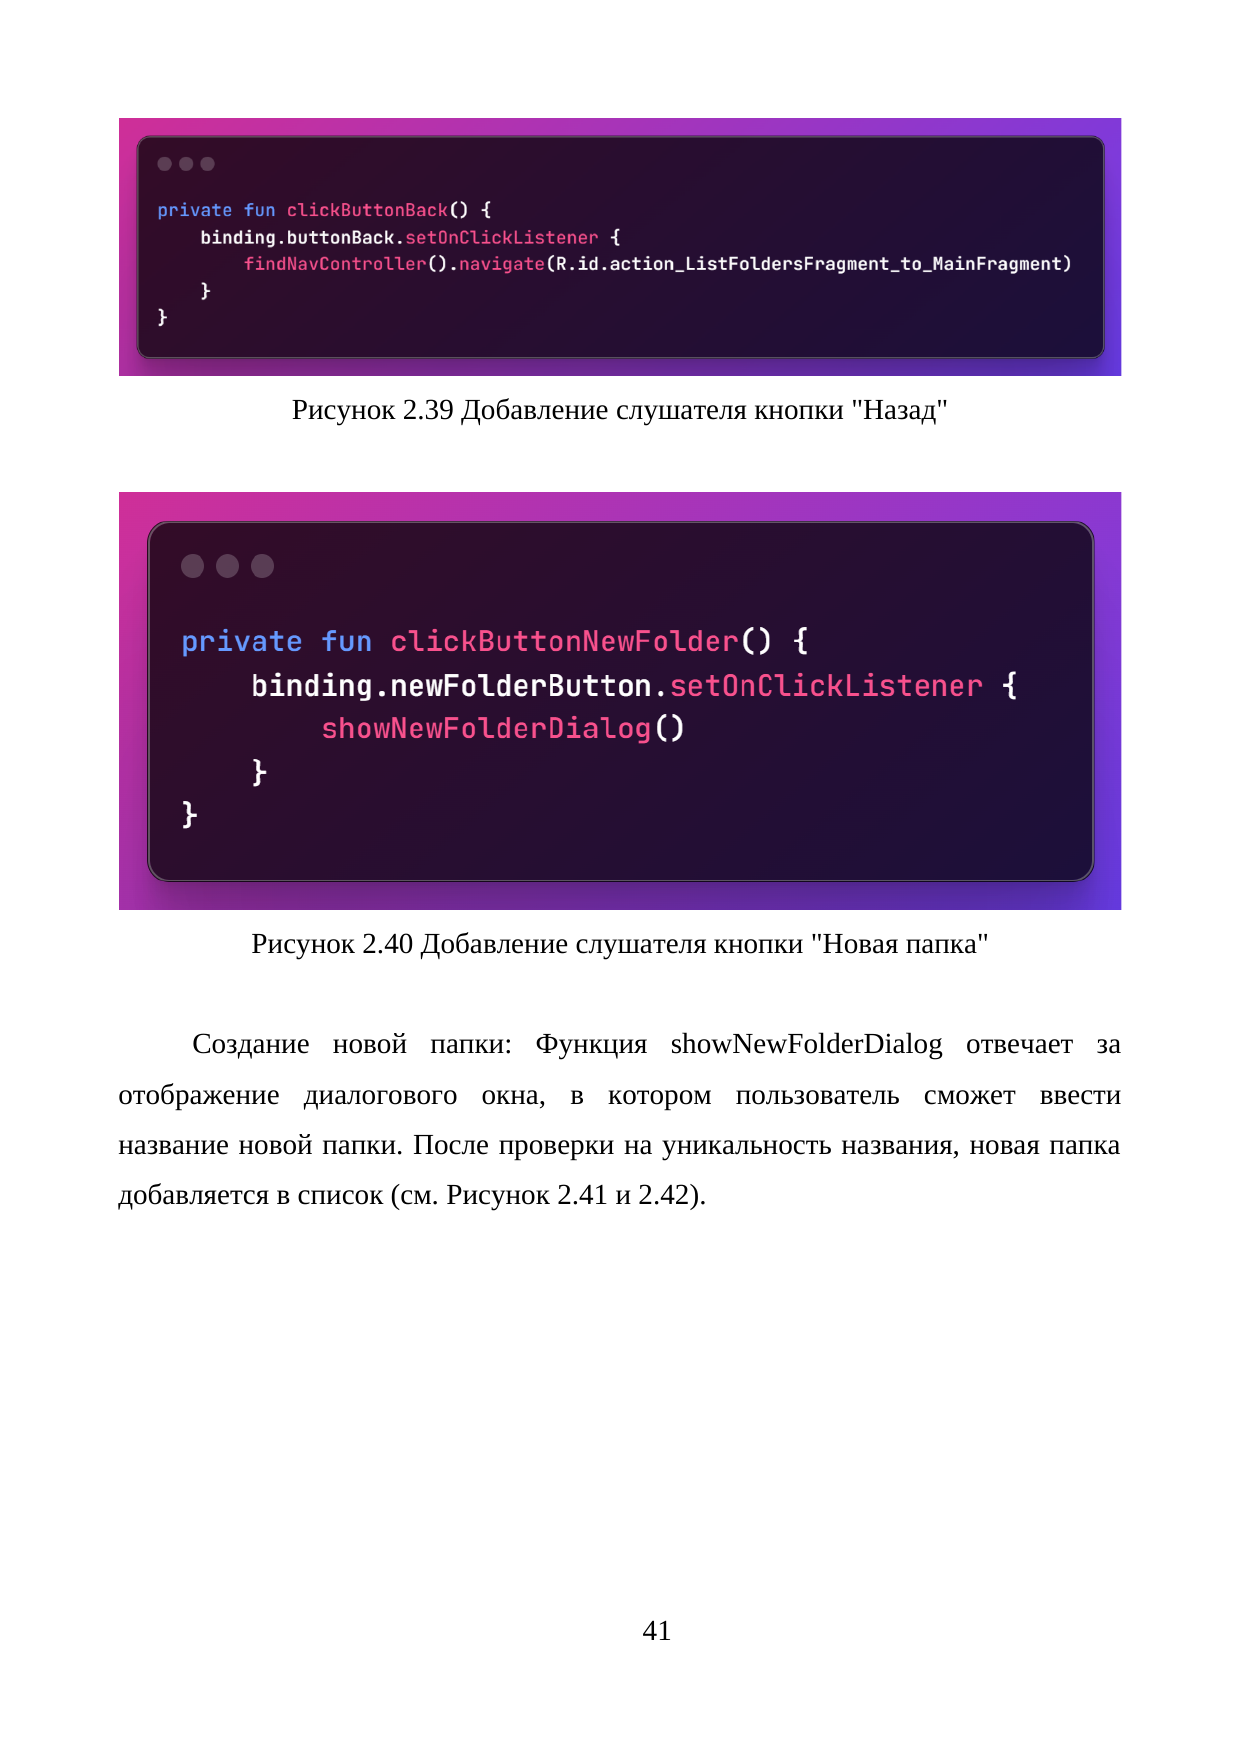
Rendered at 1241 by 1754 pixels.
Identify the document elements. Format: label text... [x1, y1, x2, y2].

picture [119, 118, 1122, 376]
text Создание новой папки: Функция showNewFolderDialog отвечает за отображение диалогового окна, в котором пользователь сможет ввести название новой папки. После проверки на уникальность названия, новая папка добавляется в список (см. Рисунок 2.41 и 2.42). [118, 1027, 1122, 1211]
text Рисунок 2.39 Добавление слушателя кнопки "Назад" [118, 392, 1122, 426]
picture [119, 492, 1122, 910]
text Рисунок 2.40 Добавление слушателя кнопки "Новая папка" [118, 926, 1122, 959]
